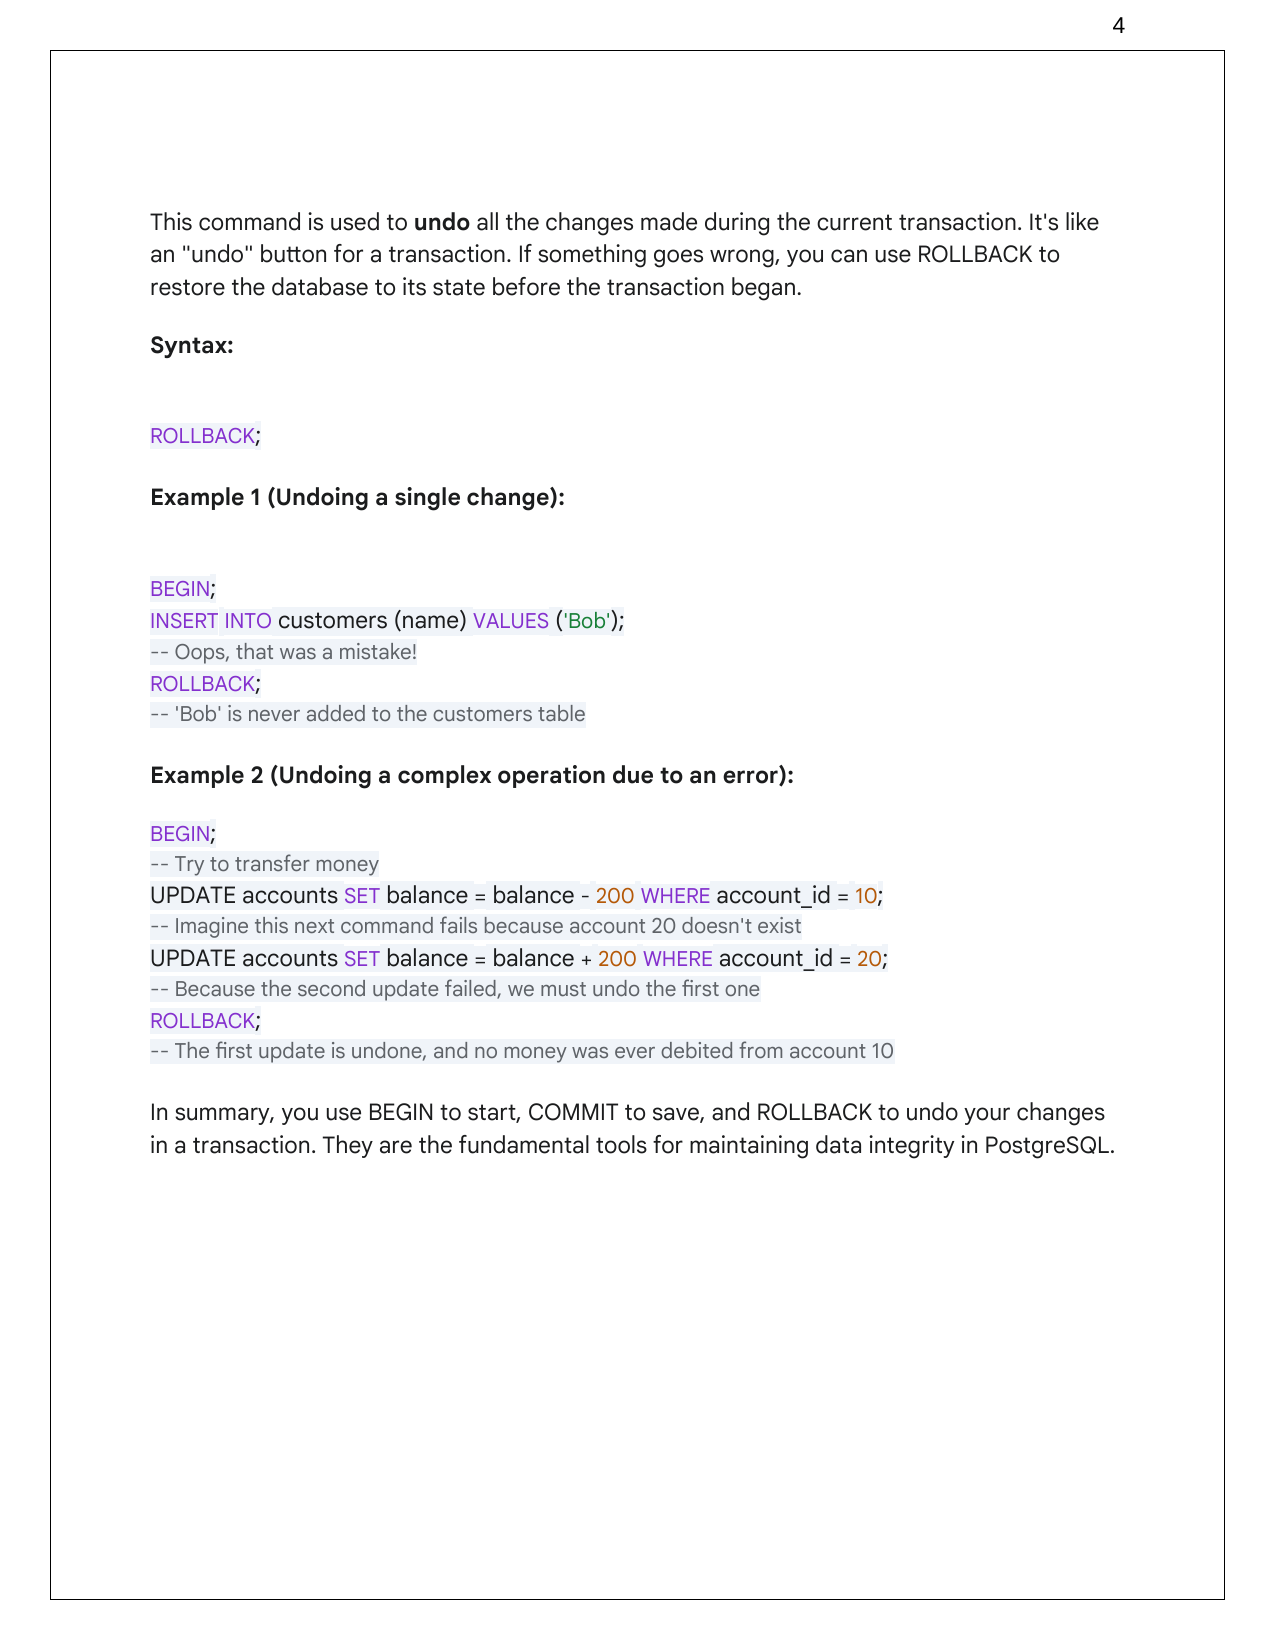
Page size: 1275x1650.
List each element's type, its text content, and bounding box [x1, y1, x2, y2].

text Example 1 (Undoing a single change): [150, 484, 1125, 512]
text Example 2 (Undoing a complex operation due to an error): [150, 761, 1125, 790]
text In summary, you use BEGIN to start, COMMIT to save, and ROLLBACK to undo your changes in a transaction. They are the fundamental tools for maintaining data integrity in PostgreSQL. [150, 1098, 1125, 1160]
text This command is used to undo all the changes made during the current transaction. It's like an "undo" button for a transaction. If something goes wrong, you can use ROLLBACK to restore the database to its state before the transaction began. [150, 208, 1125, 302]
text BEGIN; INSERT INTO customers (name) VALUES ('Bob'); -- Oops, that was a mistake! ROLLBACK; -- 'Bob' is never added to the customers table [150, 574, 1125, 758]
text ROLLBACK; [150, 421, 1125, 480]
text BEGIN; -- Try to transfer money UPDATE accounts SET balance = balance - 200 WHERE account_id = 10; -- Imagine this next command fails because account 20 doesn't exist UPDATE accounts SET balance = balance + 200 WHERE account_id = 20; -- Because the second update failed, we must undo the first one ROLLBACK; -- The first update is undone, and no money was ever debited from account 10 [150, 819, 1125, 1094]
text Syntax: [150, 331, 1125, 359]
